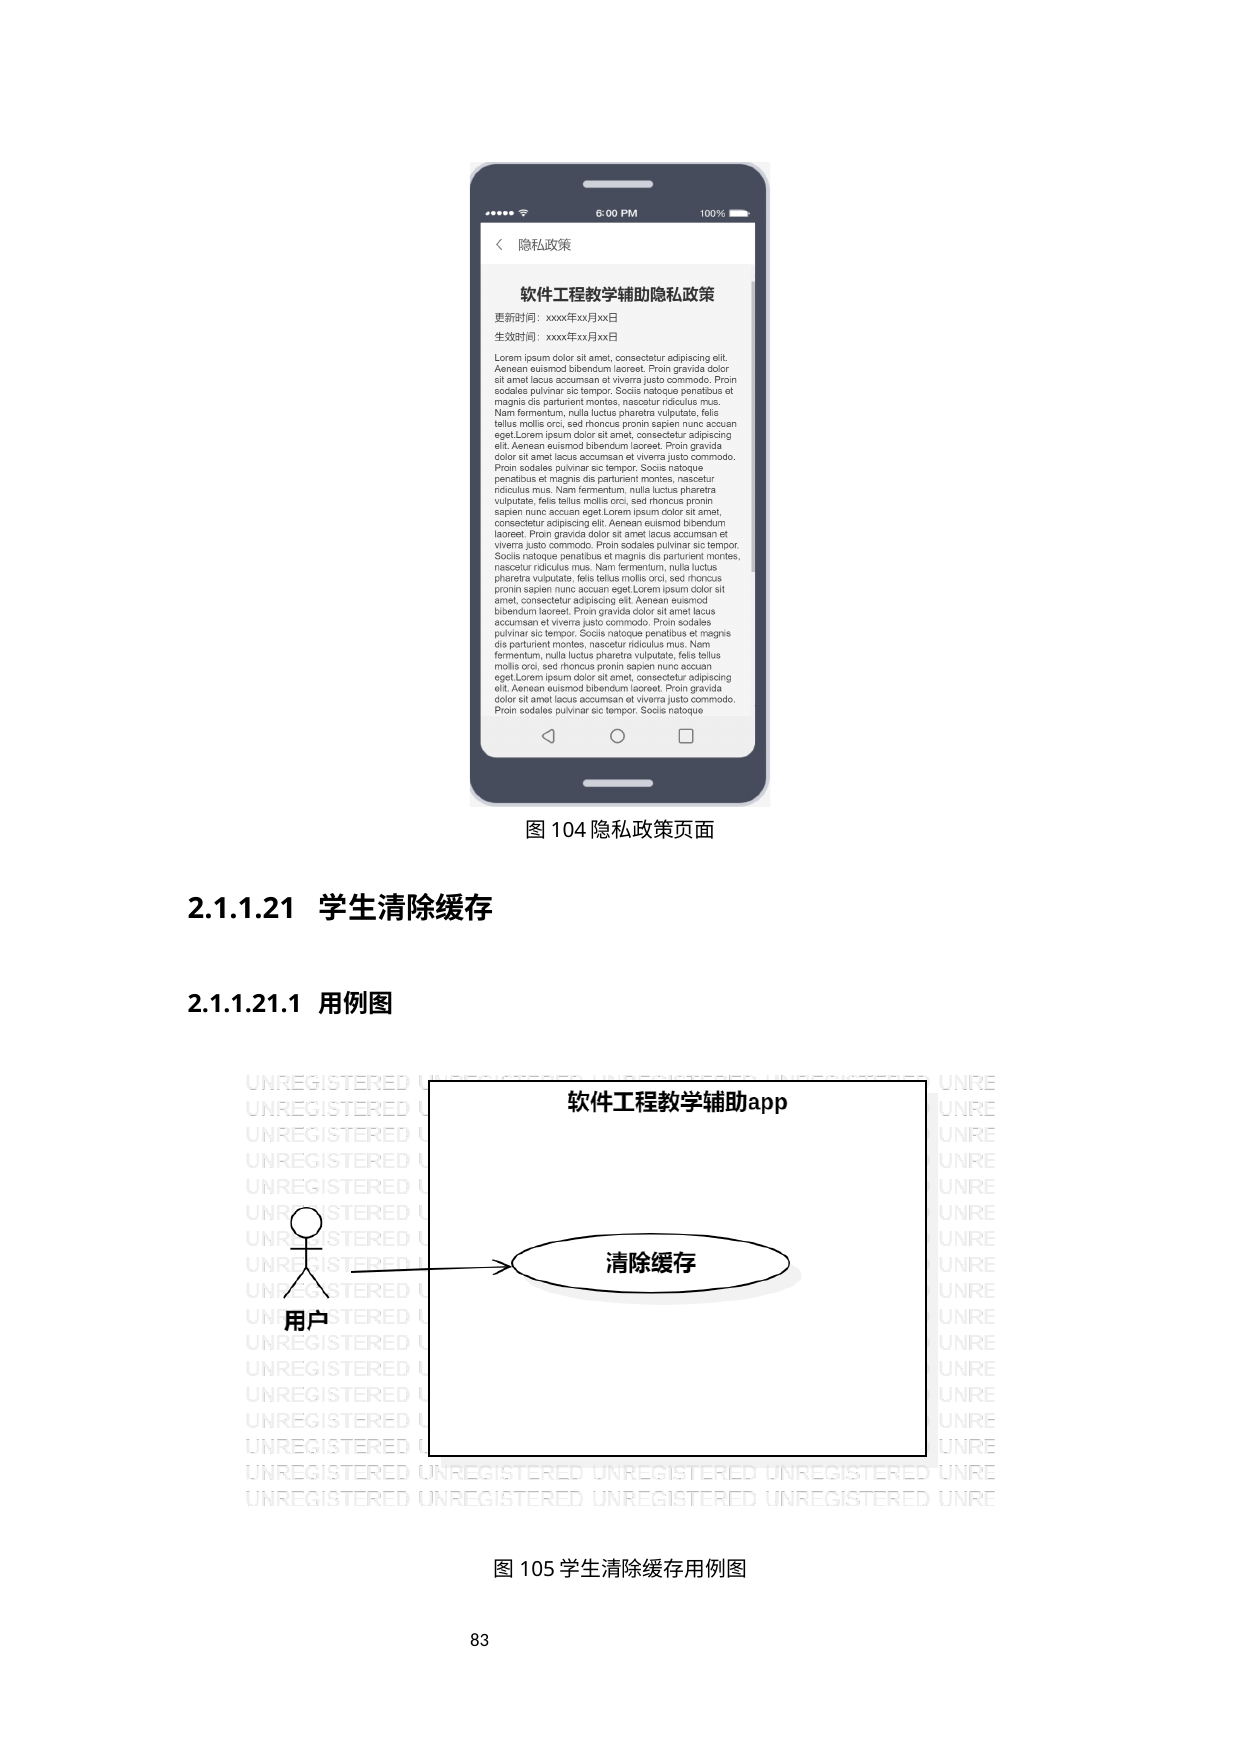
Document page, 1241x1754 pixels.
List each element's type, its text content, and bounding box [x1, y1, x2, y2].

picture [469, 162, 771, 807]
subtitle 学生清除缓存 [187, 874, 1053, 939]
subtitle 用例图 [187, 969, 1053, 1034]
picture [245, 1064, 995, 1525]
text 图 104隐私政策页面 [187, 812, 1053, 844]
text 图 105学生清除缓存用例图 [187, 1552, 1053, 1584]
